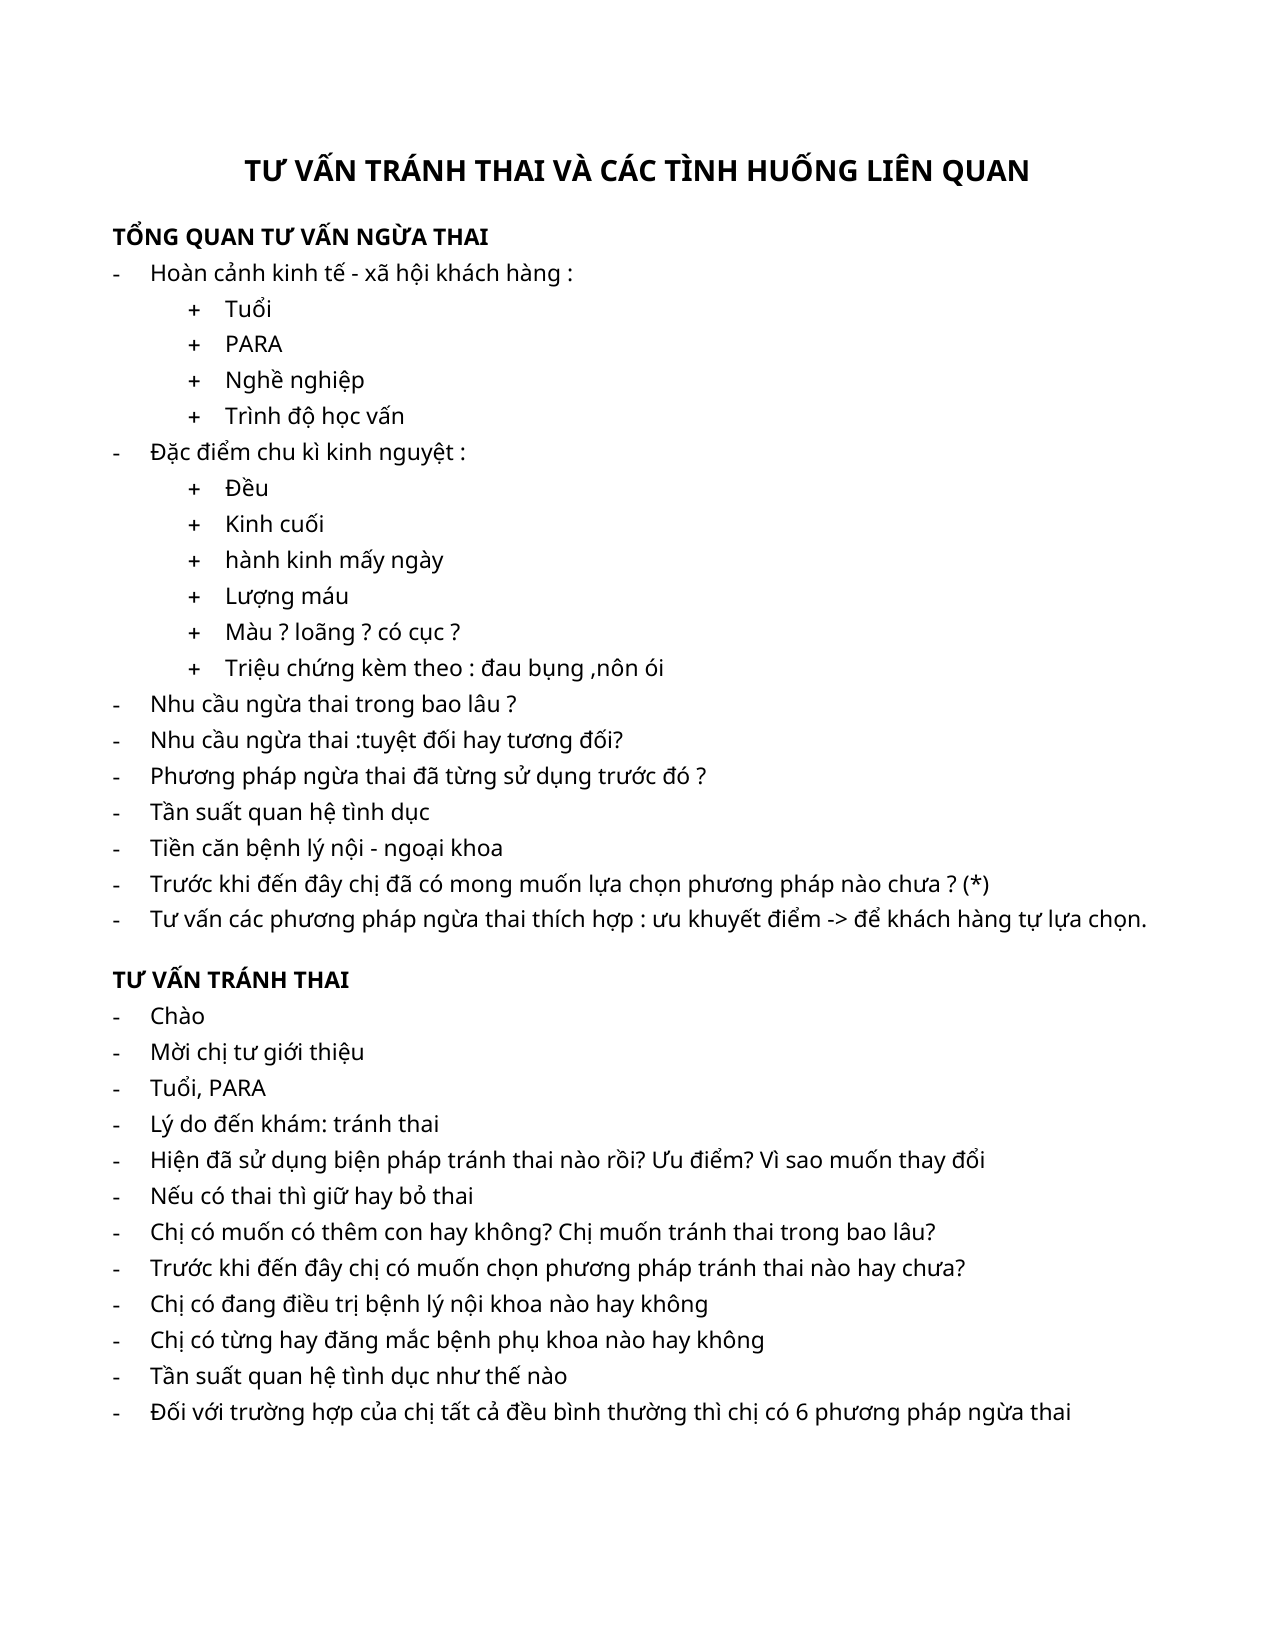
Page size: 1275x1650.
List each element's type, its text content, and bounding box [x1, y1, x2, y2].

text Màu ? loãng ? có cục ? [187, 616, 1162, 647]
text Trước khi đến đây chị có muốn chọn phương pháp tránh thai nào hay chưa? [112, 1252, 1162, 1283]
text Tuổi [187, 292, 1162, 324]
text Trình độ học vấn [187, 400, 1162, 432]
text Nhu cầu ngừa thai trong bao lâu ? [112, 688, 1162, 719]
text Đối với trường hợp của chị tất cả đều bình thường thì chị có 6 phương pháp ngừa thai [112, 1396, 1162, 1427]
text Chào [112, 1000, 1162, 1032]
text Hiện đã sử dụng biện pháp tránh thai nào rồi? Ưu điểm? Vì sao muốn thay đổi [112, 1144, 1162, 1175]
text Đều [187, 472, 1162, 503]
text Hoàn cảnh kinh tế - xã hội khách hàng : [112, 257, 1162, 288]
text Tuổi, PARA [112, 1072, 1162, 1103]
text Kinh cuối [187, 508, 1162, 539]
text Triệu chứng kèm theo : đau bụng ,nôn ói [187, 652, 1162, 683]
text Tư vấn các phương pháp ngừa thai thích hợp : ưu khuyết điểm -> để khách hàng tự lựa chọn. [112, 903, 1162, 935]
text Nếu có thai thì giữ hay bỏ thai [112, 1180, 1162, 1211]
subtitle tổng quan tư vấn ngừa thai [112, 221, 1162, 252]
text Trước khi đến đây chị đã có mong muốn lựa chọn phương pháp nào chưa ? (*) [112, 867, 1162, 899]
text PARA [187, 328, 1162, 360]
text Chị có đang điều trị bệnh lý nội khoa nào hay không [112, 1288, 1162, 1319]
text Lý do đến khám: tránh thai [112, 1108, 1162, 1139]
subtitle TƯ VẤN TRÁNH THAI [112, 964, 1162, 996]
text Chị có muốn có thêm con hay không? Chị muốn tránh thai trong bao lâu? [112, 1216, 1162, 1247]
text Nghề nghiệp [187, 364, 1162, 396]
text Tần suất quan hệ tình dục như thế nào [112, 1360, 1162, 1391]
text Tần suất quan hệ tình dục [112, 796, 1162, 827]
text Lượng máu [187, 580, 1162, 611]
text hành kinh mấy ngày [187, 544, 1162, 575]
text Đặc điểm chu kì kinh nguyệt : [112, 436, 1162, 467]
text Phương pháp ngừa thai đã từng sử dụng trước đó ? [112, 760, 1162, 791]
text Tiền căn bệnh lý nội - ngoại khoa [112, 832, 1162, 863]
text Chị có từng hay đăng mắc bệnh phụ khoa nào hay không [112, 1324, 1162, 1355]
text Mời chị tư giới thiệu [112, 1036, 1162, 1067]
text Nhu cầu ngừa thai :tuyệt đối hay tương đối? [112, 724, 1162, 755]
subtitle TƯ VẤN tránh thai VÀ CÁC TÌNH HUỐNG LIÊN QUAN [112, 150, 1162, 190]
